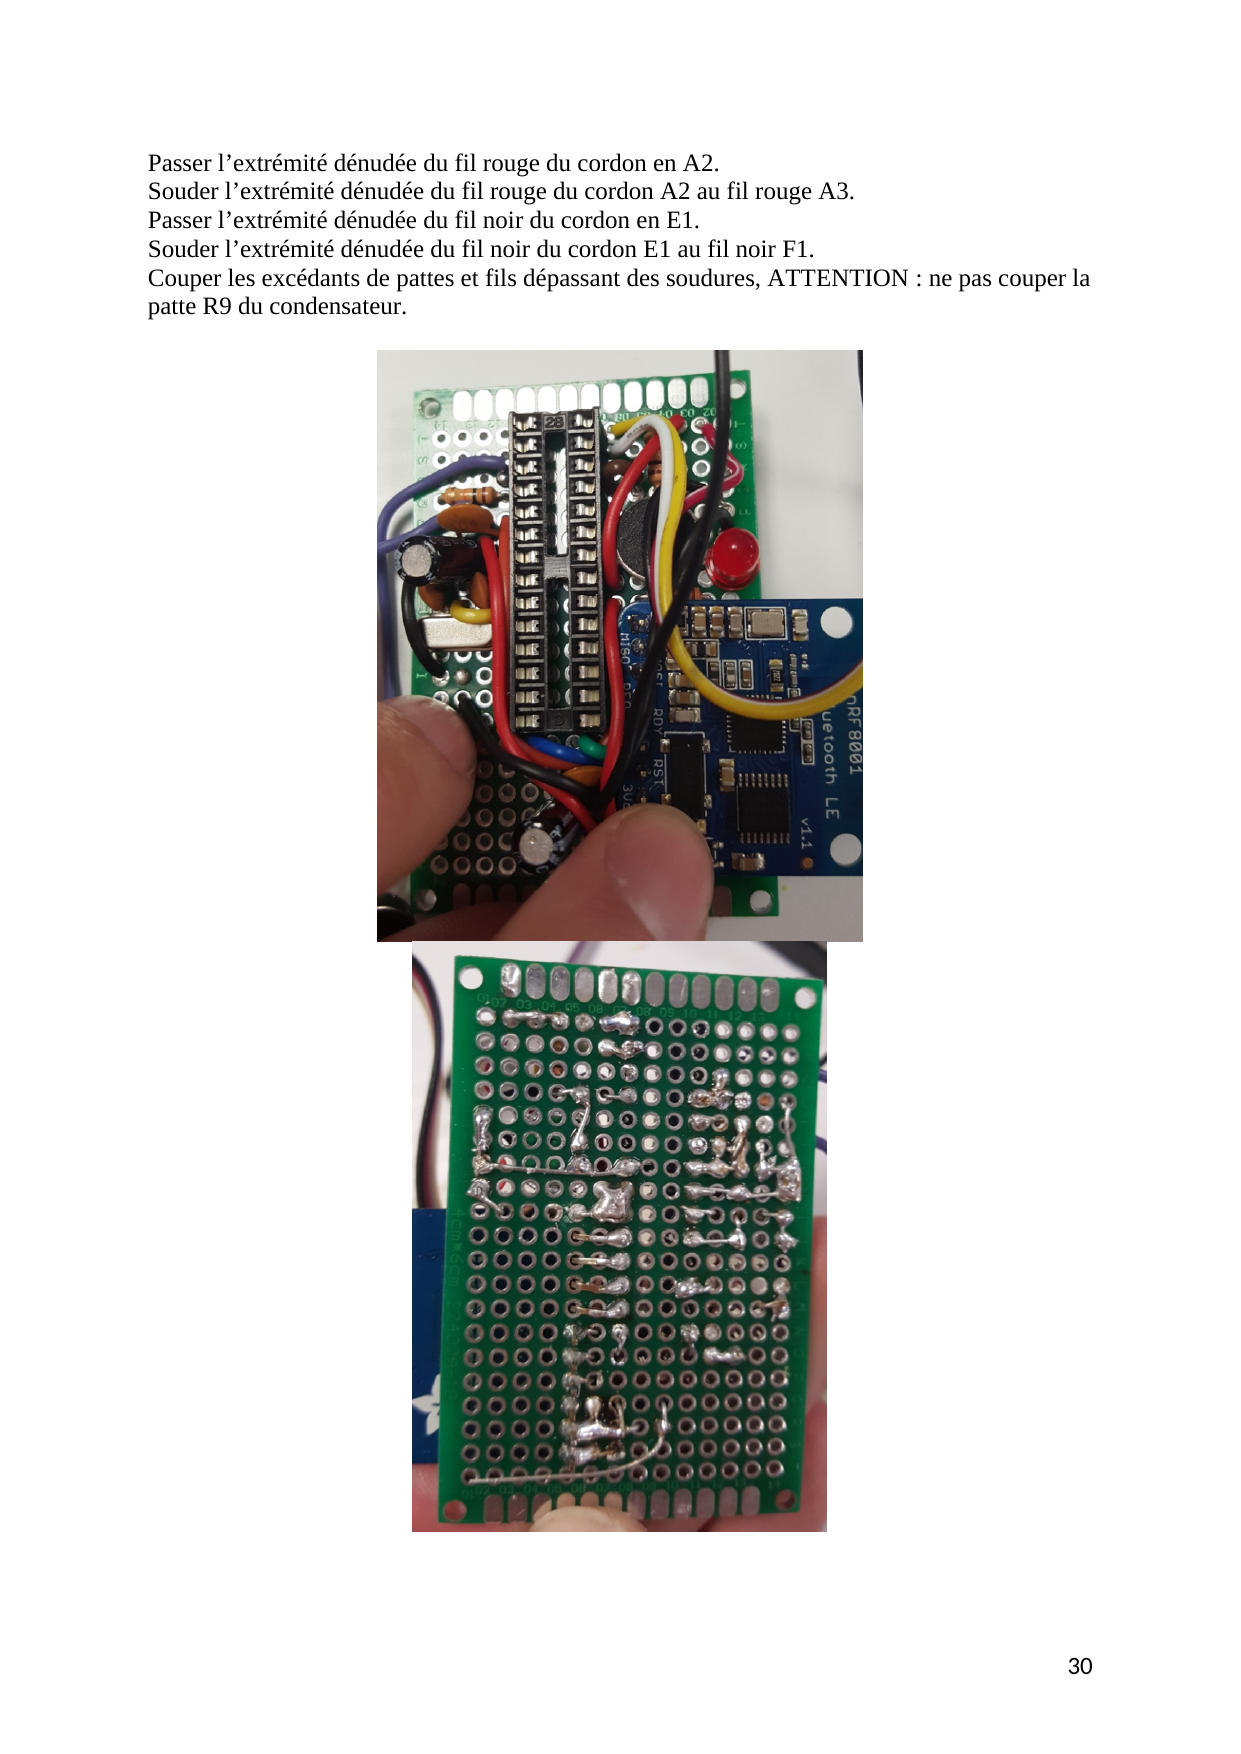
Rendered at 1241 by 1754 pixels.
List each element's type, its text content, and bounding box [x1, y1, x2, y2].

picture [377, 350, 863, 1532]
text Couper les excédants de pattes et fils dépassant des soudures, ATTENTION : ne pas couper la patte R9 du condensateur. [148, 263, 1093, 320]
text Passer l’extrémité dénudée du fil rouge du cordon en A2. Souder l’extrémité dénudée du fil rouge du cordon A2 au fil rouge A3. Passer l’extrémité dénudée du fil noir du cordon en E1. Souder l’extrémité dénudée du fil noir du cordon E1 au fil noir F1. [148, 148, 1093, 263]
